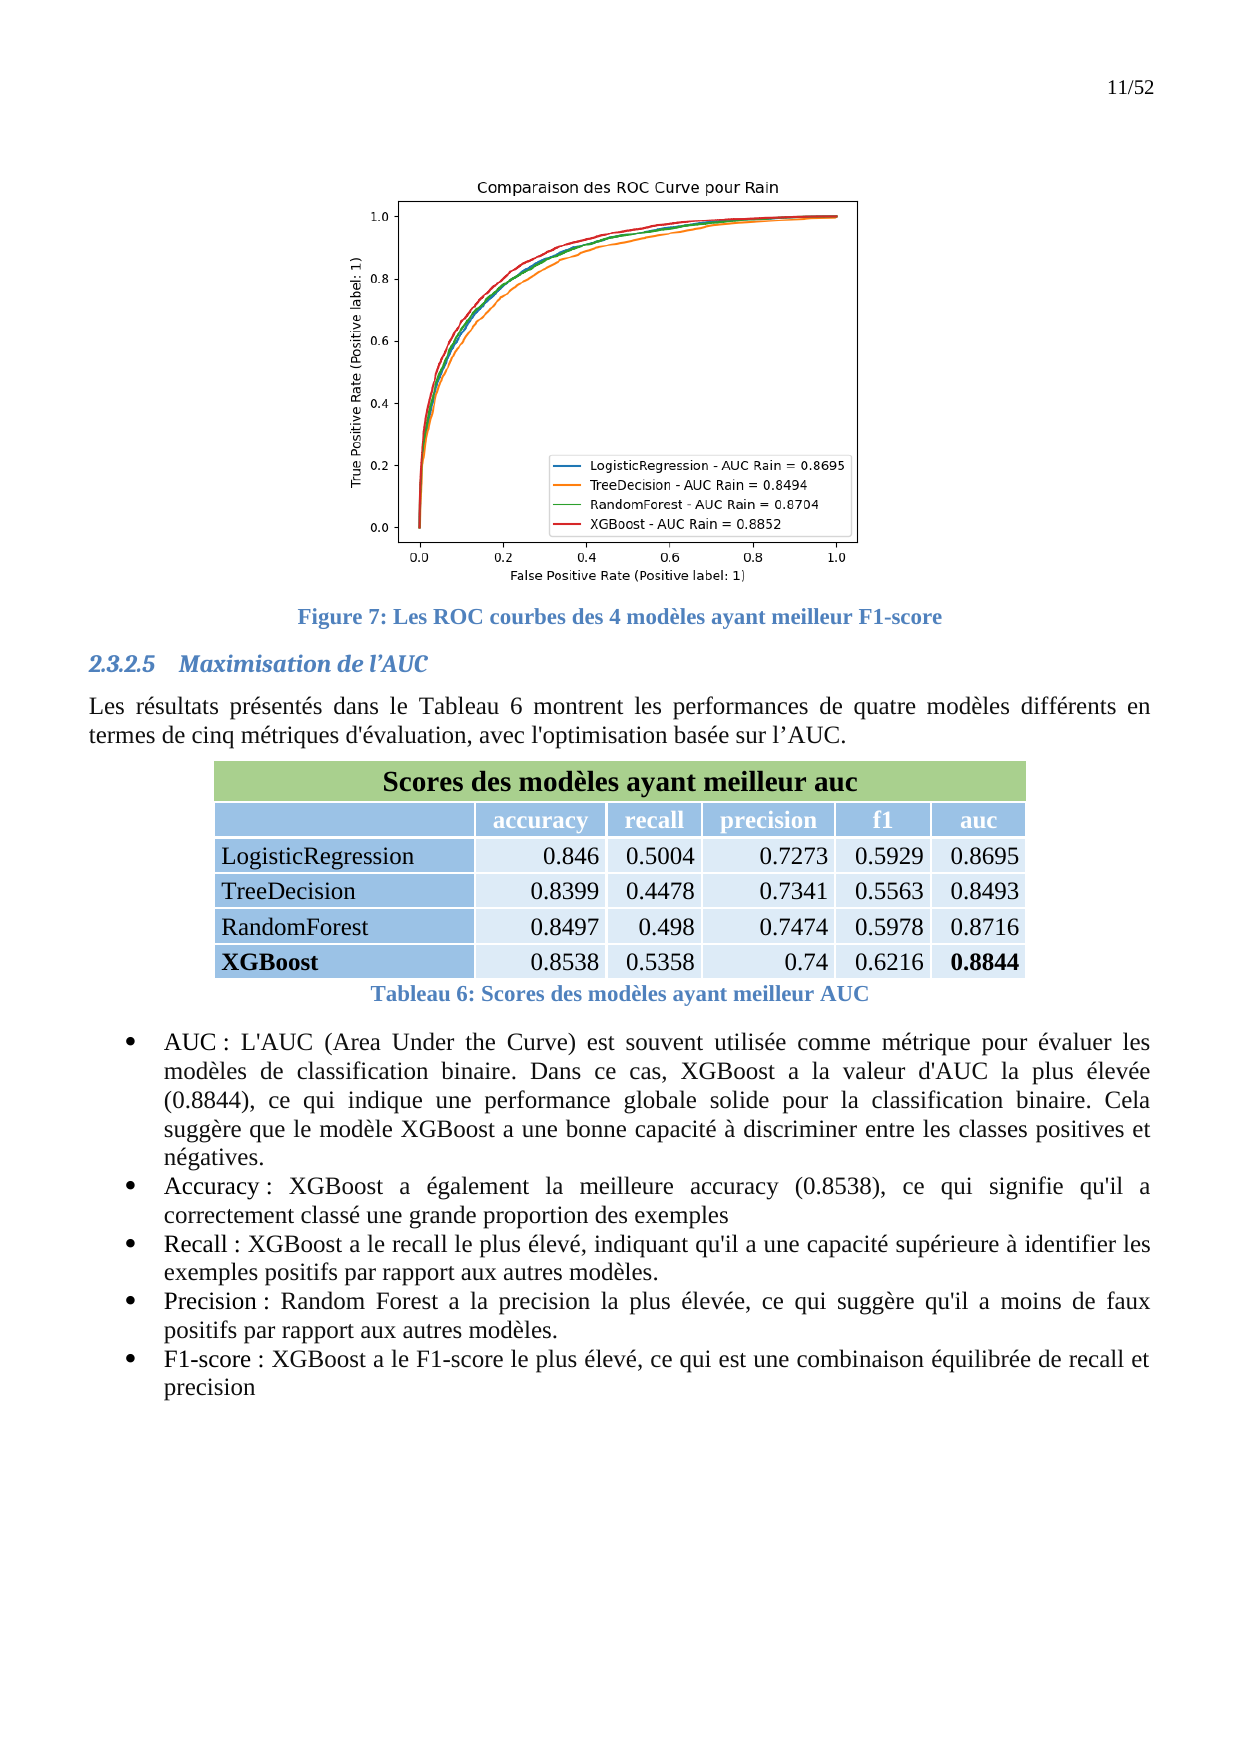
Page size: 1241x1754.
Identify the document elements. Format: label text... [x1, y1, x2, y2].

table_cell 0.846 [476, 839, 605, 872]
table_cell 0.498 [608, 909, 701, 943]
table_cell [215, 803, 474, 836]
table_cell LogisticRegression [215, 839, 474, 872]
table_cell auc [932, 803, 1025, 836]
subtitle Maximisation de l’AUC [89, 650, 1152, 679]
table_cell 0.7273 [703, 839, 834, 872]
table_cell 0.7341 [703, 874, 834, 907]
table_cell 0.74 [703, 945, 834, 978]
table_cell 0.8399 [476, 874, 605, 907]
table_header Scores des modèles ayant meilleur auc [214, 761, 1026, 801]
list AUC : L'AUC (Area Under the Curve) est souvent utilisée comme métrique pour évaluer les modèles de classification binaire. Dans ce cas, XGBoost a la valeur d'AUC la plus élevée (0.8844), ce qui indique une performance globale solide pour la classification binaire. Cela suggère que le modèle XGBoost a une bonne capacité à discriminer entre les classes positives et négatives. [126, 1027, 1152, 1171]
table_cell 0.8493 [932, 874, 1025, 907]
text Les résultats présentés dans le Tableau 6 montrent les performances de quatre modèles différents en termes de cinq métriques d'évaluation, avec l'optimisation basée sur l’AUC. [89, 691, 1152, 749]
table_cell 0.8716 [932, 909, 1025, 943]
table_cell precision [703, 803, 834, 836]
table_cell 0.8497 [476, 909, 605, 943]
list Recall : XGBoost a le recall le plus élevé, indiquant qu'il a une capacité supérieure à identifier les exemples positifs par rapport aux autres modèles. [126, 1229, 1152, 1286]
picture [325, 147, 916, 591]
table_cell RandomForest [215, 909, 474, 943]
list Precision : Random Forest a la precision la plus élevée, ce qui suggère qu'il a moins de faux positifs par rapport aux autres modèles. [126, 1286, 1152, 1344]
table_cell 0.7474 [703, 909, 834, 943]
table_cell XGBoost [215, 945, 474, 978]
table_cell recall [608, 803, 701, 836]
table_cell 0.8538 [476, 945, 605, 978]
table_cell 0.8844 [932, 945, 1025, 978]
table_cell accuracy [476, 803, 605, 836]
list F1-score : XGBoost a le F1-score le plus élevé, ce qui est une combinaison équilibrée de recall et precision [126, 1344, 1152, 1401]
table_cell 0.6216 [836, 945, 930, 978]
table_cell 0.5929 [836, 839, 930, 872]
table_cell f1 [836, 803, 930, 836]
list Accuracy : XGBoost a également la meilleure accuracy (0.8538), ce qui signifie qu'il a correctement classé une grande proportion des exemples [126, 1171, 1152, 1229]
table_cell 0.5358 [608, 945, 701, 978]
table_cell 0.5978 [836, 909, 930, 943]
table_cell 0.8695 [932, 839, 1025, 872]
table_cell TreeDecision [215, 874, 474, 907]
table_cell 0.5563 [836, 874, 930, 907]
table_cell 0.4478 [608, 874, 701, 907]
table_cell 0.5004 [608, 839, 701, 872]
